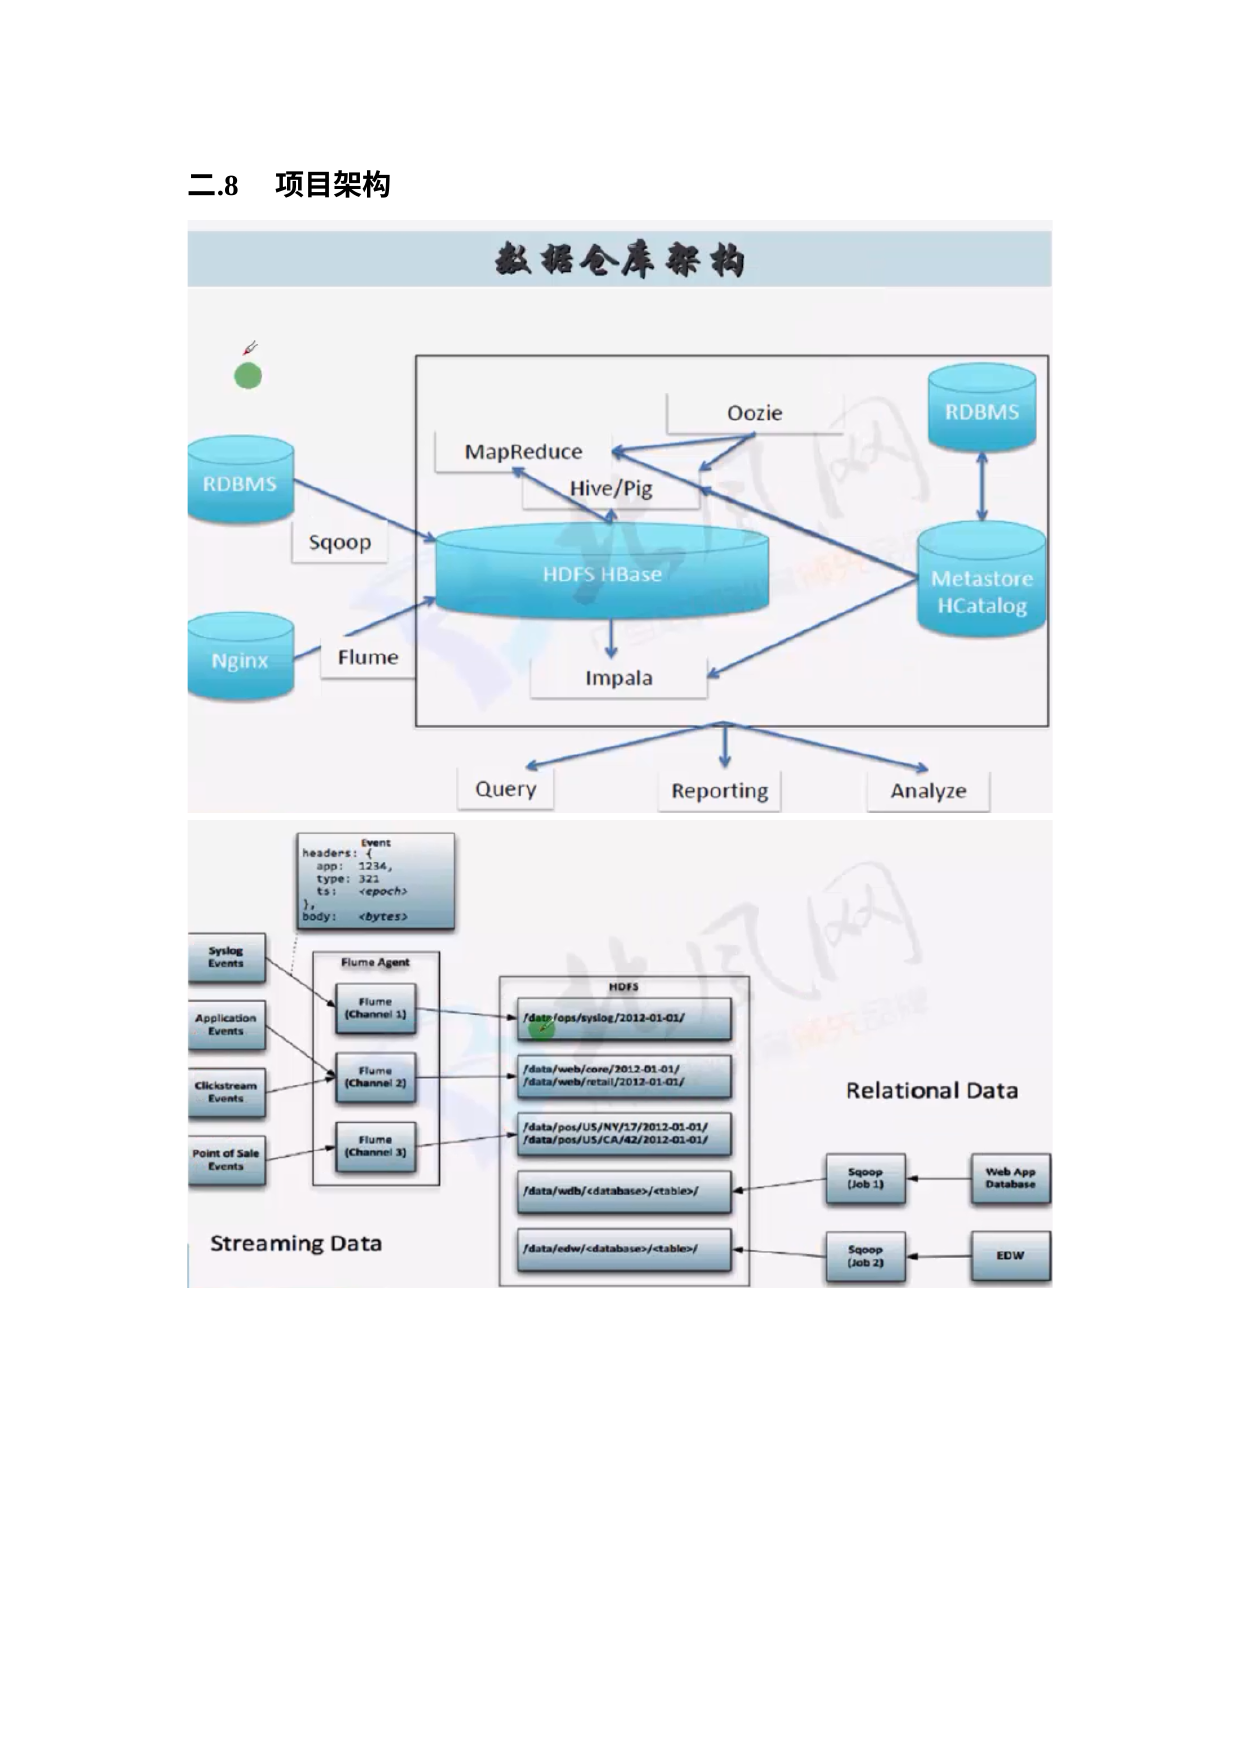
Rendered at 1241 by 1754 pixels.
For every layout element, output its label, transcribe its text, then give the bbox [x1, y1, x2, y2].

subtitle 项目架构 [187, 162, 1053, 204]
picture [187, 220, 1053, 813]
picture [187, 820, 1053, 1288]
